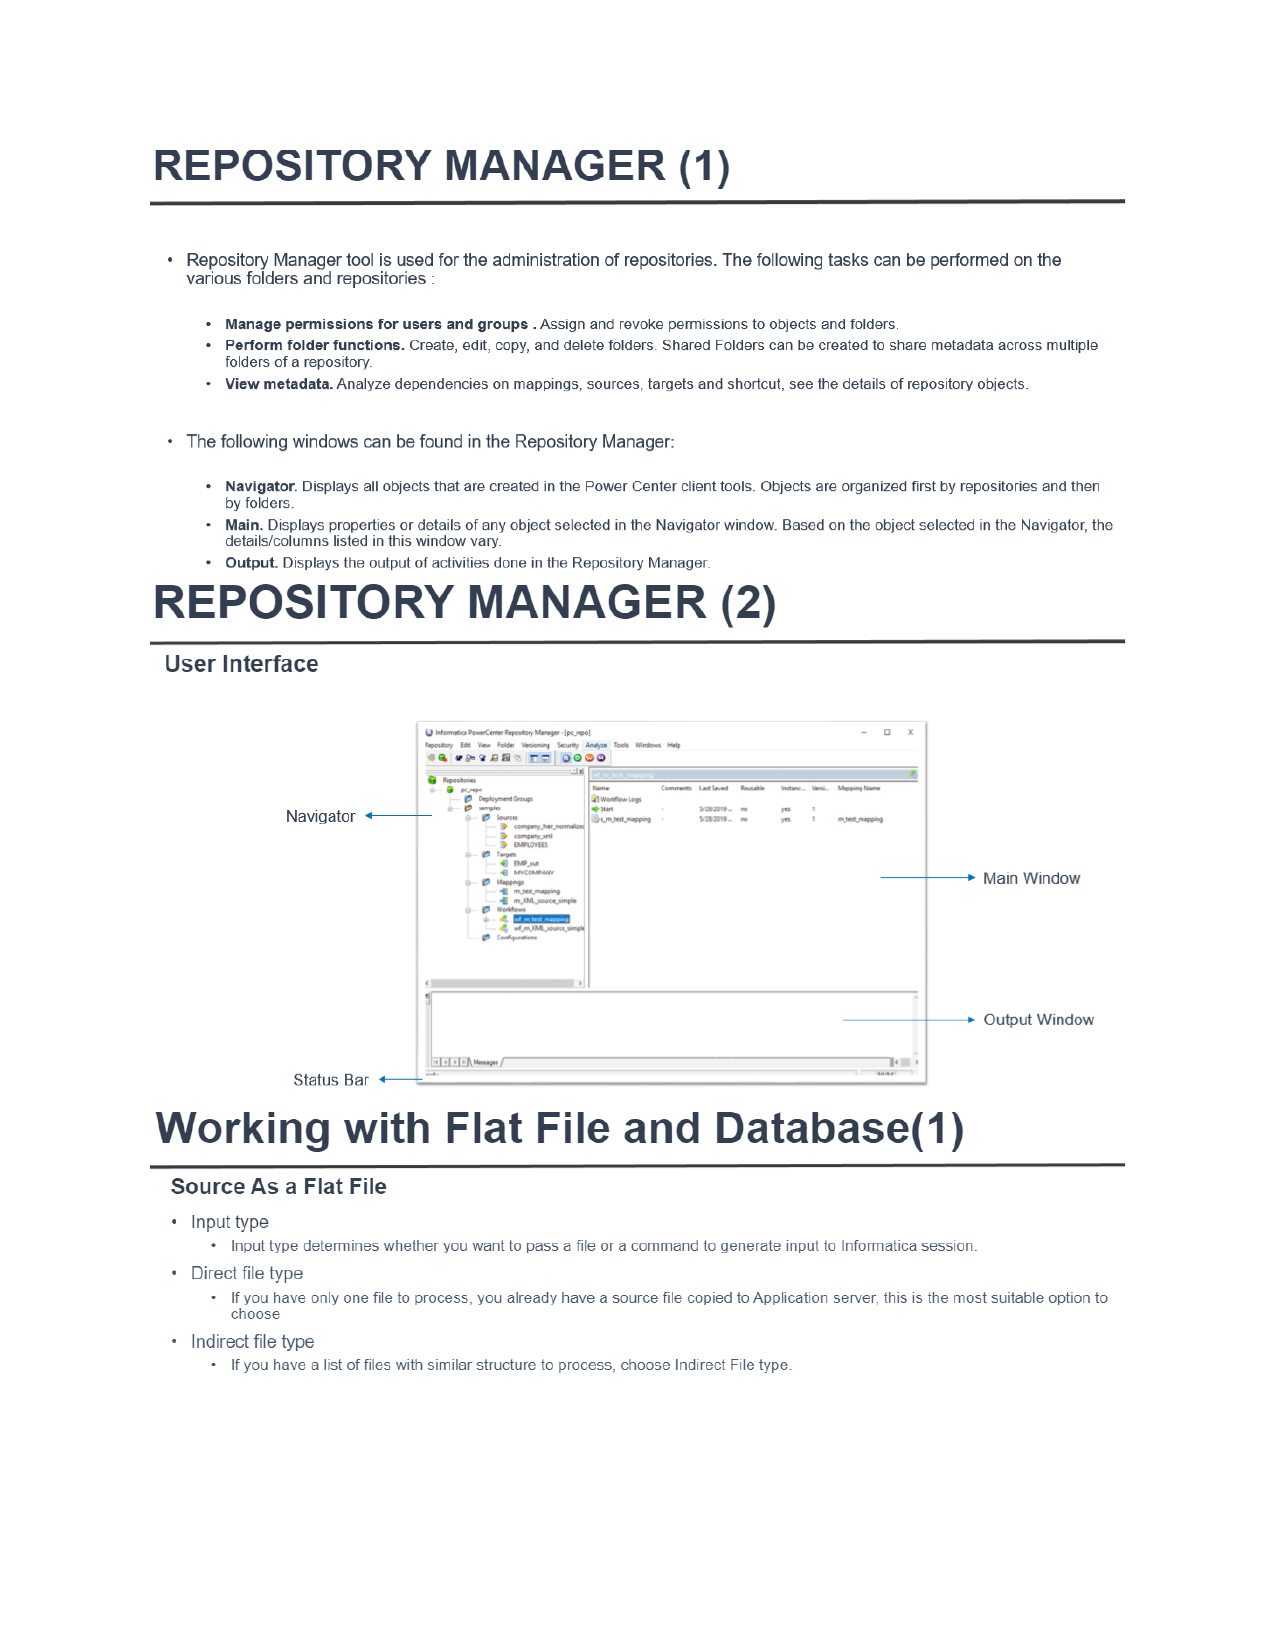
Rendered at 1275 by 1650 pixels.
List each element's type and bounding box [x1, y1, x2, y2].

picture [150, 578, 1125, 1102]
picture [150, 1105, 1125, 1383]
picture [150, 150, 1125, 575]
